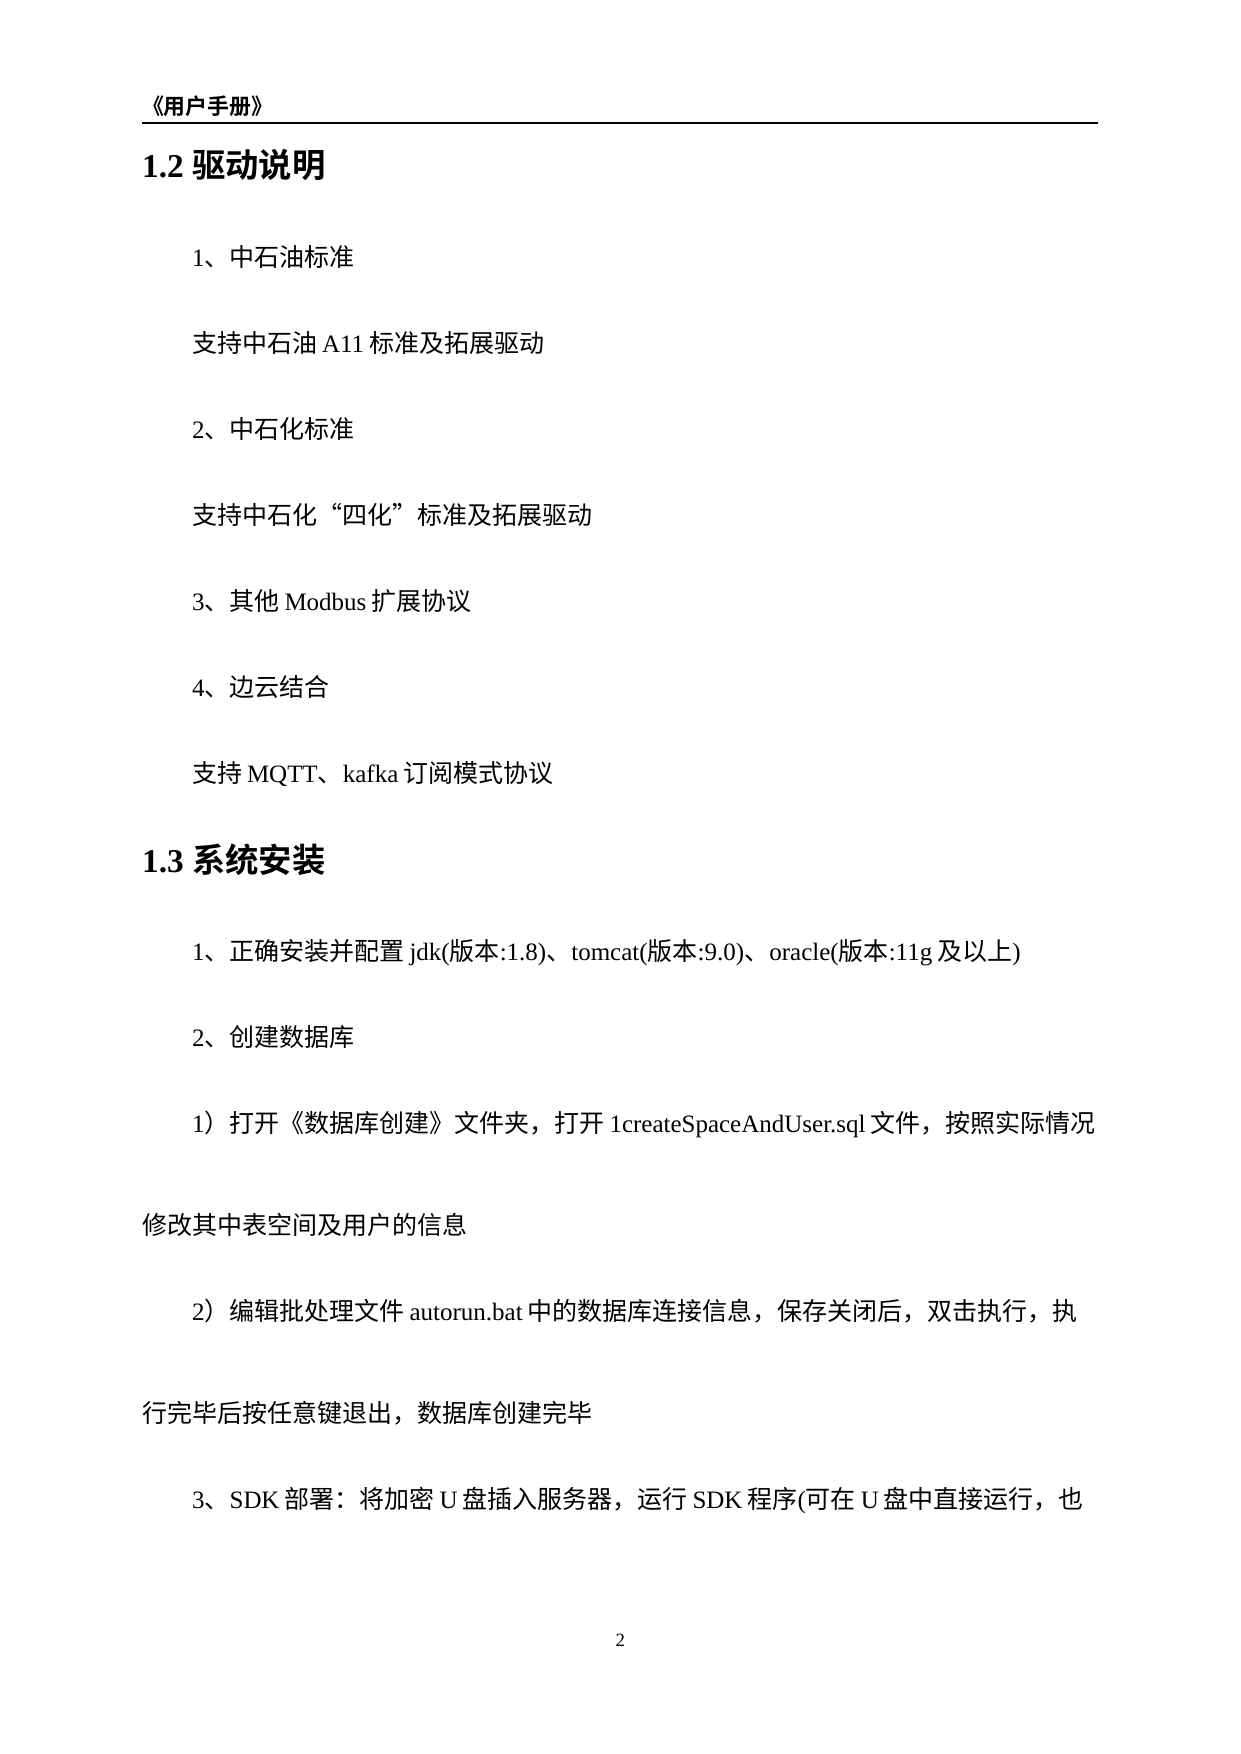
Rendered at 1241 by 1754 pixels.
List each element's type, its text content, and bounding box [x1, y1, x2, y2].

text 2、创建数据库 [142, 1002, 1098, 1069]
text 1、正确安装并配置jdk(版本:1.8)、tomcat(版本:9.0)、oracle(版本:11g及以上) [142, 916, 1098, 983]
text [142, 1463, 1098, 1531]
text 1）打开《数据库创建》文件夹，打开1createSpaceAndUser.sql文件，按照实际情况修改其中表空间及用户的信息 [142, 1088, 1098, 1257]
text 支持MQTT、kafka订阅模式协议 [142, 738, 1098, 806]
text 2、中石化标准 [142, 393, 1098, 461]
text 支持中石化“四化”标准及拓展驱动 [142, 479, 1098, 547]
text 2）编辑批处理文件autorun.bat中的数据库连接信息，保存关闭后，双击执行，执行完毕后按任意键退出，数据库创建完毕 [142, 1276, 1098, 1445]
text 4、边云结合 [142, 652, 1098, 719]
subtitle 1.2 驱动说明 [142, 129, 1098, 197]
text 支持中石油A11标准及拓展驱动 [142, 307, 1098, 375]
text 1、中石油标准 [142, 221, 1098, 289]
subtitle 1.3 系统安装 [142, 824, 1098, 892]
text 3、其他Modbus扩展协议 [142, 566, 1098, 633]
